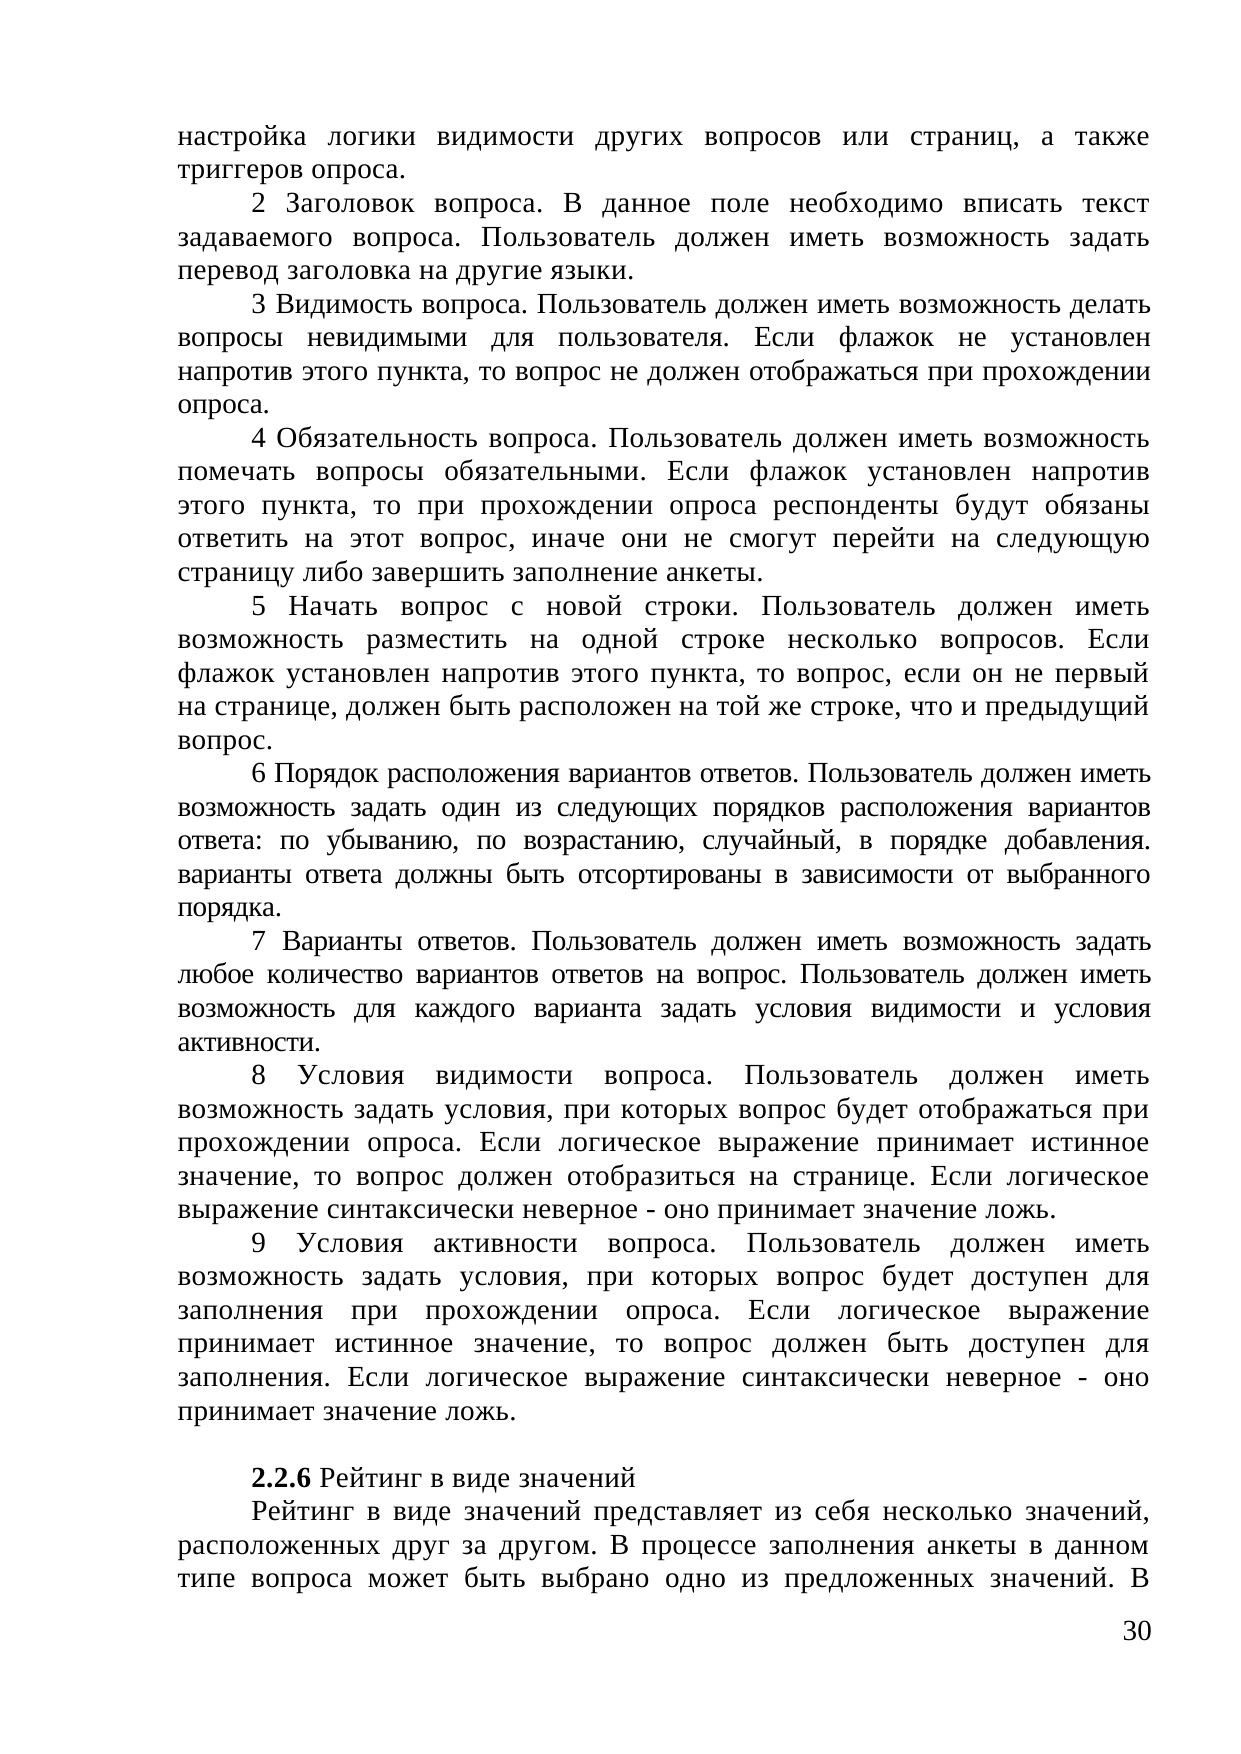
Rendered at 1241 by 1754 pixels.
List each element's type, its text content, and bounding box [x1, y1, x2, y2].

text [177, 1493, 1152, 1594]
text 9 Условия активности вопроса. Пользователь должен иметь возможность задать условия, при которых вопрос будет доступен для заполнения при прохождении опроса. Если логическое выражение принимает истинное значение, то вопрос должен быть доступен для заполнения. Если логическое выражение синтаксически неверное - оно принимает значение ложь. [177, 1225, 1152, 1426]
text 4 Обязательность вопроса. Пользователь должен иметь возможность помечать вопросы обязательными. Если флажок установлен напротив этого пункта, то при прохождении опроса респонденты будут обязаны ответить на этот вопрос, иначе они не смогут перейти на следующую страницу либо завершить заполнение анкеты. [177, 420, 1152, 588]
text 7 Варианты ответов. Пользователь должен иметь возможность задать любое количество вариантов ответов на вопрос. Пользователь должен иметь возможность для каждого варианта задать условия видимости и условия активности. [177, 923, 1152, 1057]
text 8 Условия видимости вопроса. Пользователь должен иметь возможность задать условия, при которых вопрос будет отображаться при прохождении опроса. Если логическое выражение принимает истинное значение, то вопрос должен отобразиться на странице. Если логическое выражение синтаксически неверное - оно принимает значение ложь. [177, 1057, 1152, 1225]
text 5 Начать вопрос с новой строки. Пользователь должен иметь возможность разместить на одной строке несколько вопросов. Если флажок установлен напротив этого пункта, то вопрос, если он не первый на странице, должен быть расположен на той же строке, что и предыдущий вопрос. [177, 588, 1152, 755]
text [177, 118, 1152, 185]
text 2 Заголовок вопроса. В данное поле необходимо вписать текст задаваемого вопроса. Пользователь должен иметь возможность задать перевод заголовка на другие языки. [177, 185, 1152, 286]
text 3 Видимость вопроса. Пользователь должен иметь возможность делать вопросы невидимыми для пользователя. Если флажок не установлен напротив этого пункта, то вопрос не должен отображаться при прохождении опроса. [177, 286, 1152, 420]
text 2.2.6 Рейтинг в виде значений [177, 1460, 1152, 1493]
text 6 Порядок расположения вариантов ответов. Пользователь должен иметь возможность задать один из следующих порядков расположения вариантов ответа: по убыванию, по возрастанию, случайный, в порядке добавления. варианты ответа должны быть отсортированы в зависимости от выбранного порядка. [177, 755, 1152, 923]
